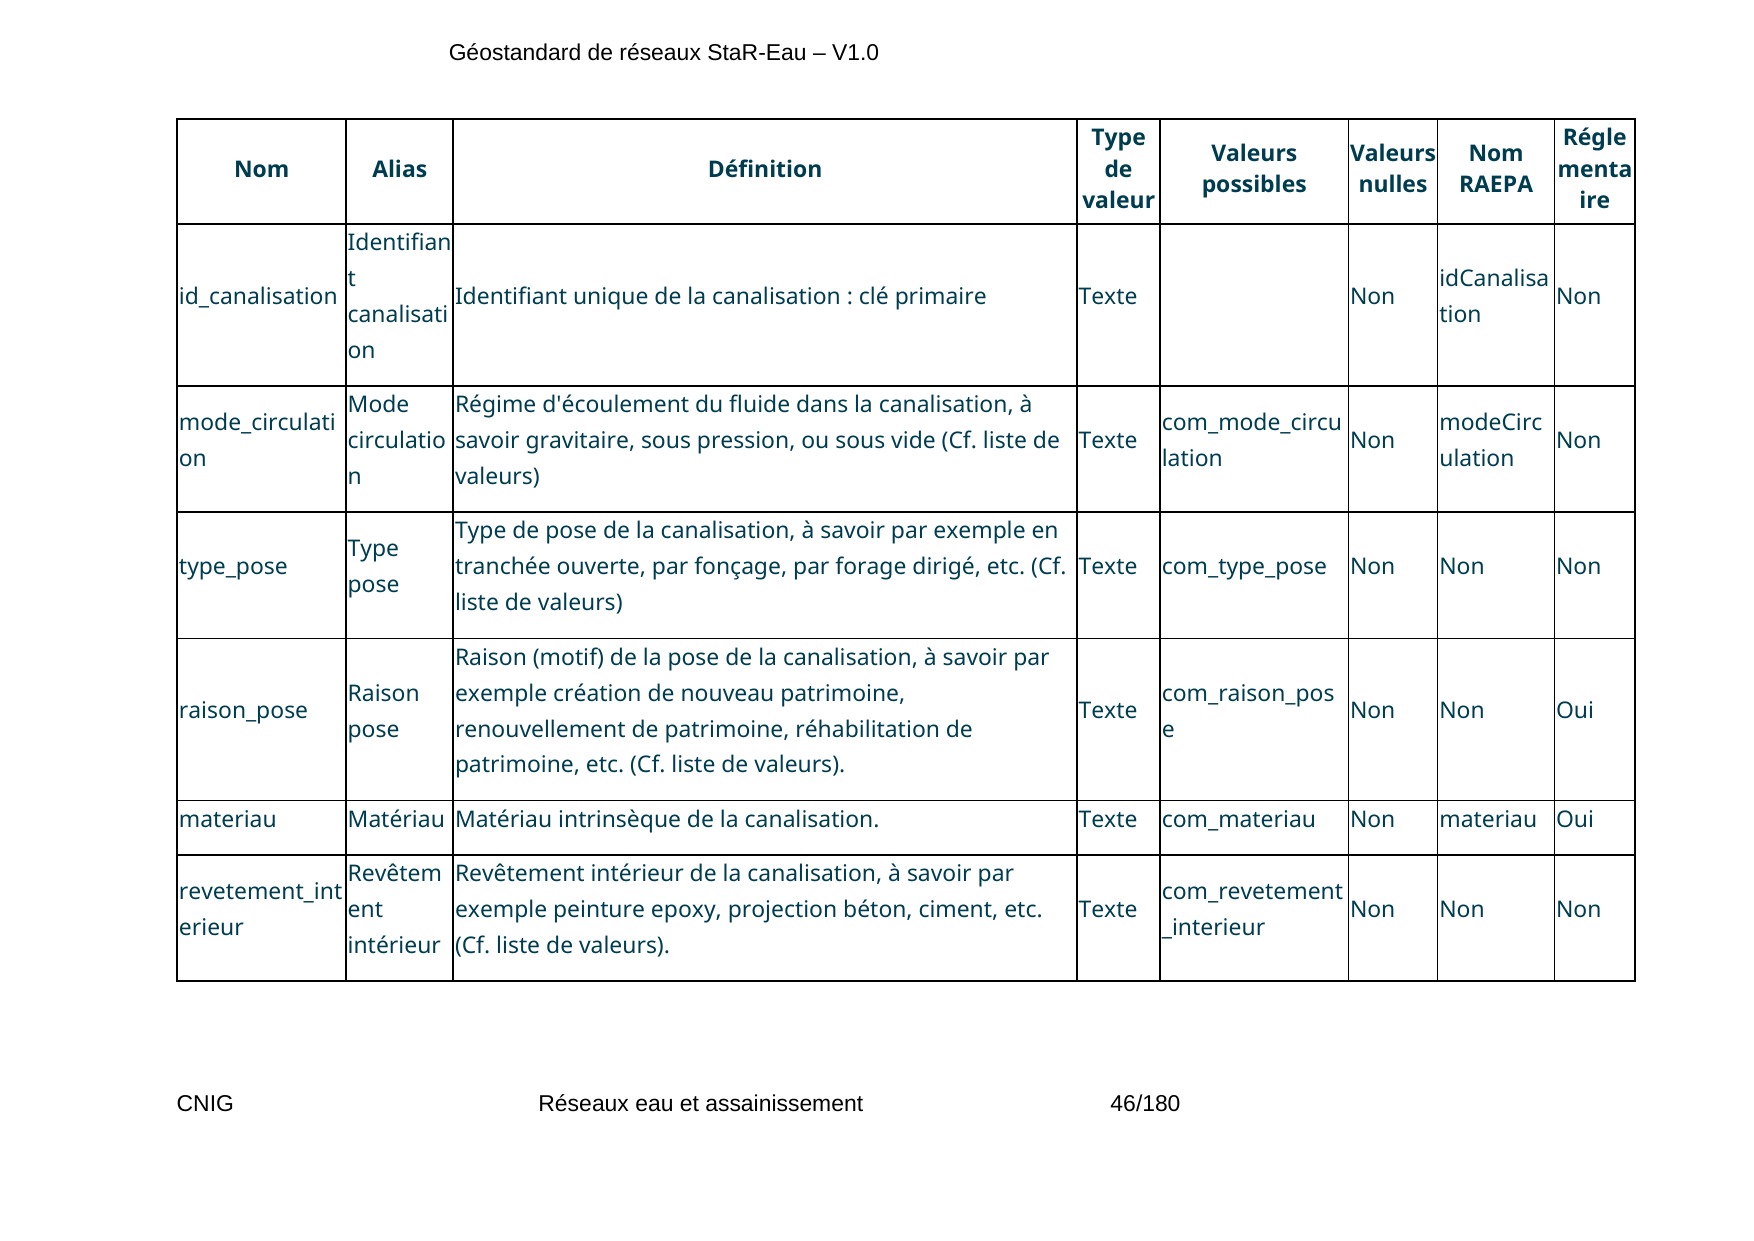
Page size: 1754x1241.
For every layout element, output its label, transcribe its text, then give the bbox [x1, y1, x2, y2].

table_cell Non [1555, 856, 1634, 980]
table_cell materiau [178, 801, 345, 854]
table_cell raison_pose [178, 639, 345, 800]
table_header Nom [178, 120, 345, 223]
table_cell Non [1438, 856, 1554, 980]
table_header Définition [454, 120, 1076, 223]
table_cell Régime d'écoulement du fluide dans la canalisation, à savoir gravitaire, sous pression, ou sous vide (Cf. liste de valeurs) [454, 387, 1076, 511]
table_header Type de valeur [1078, 120, 1159, 223]
table_cell modeCirculation [1438, 387, 1554, 511]
table_header Valeurs possibles [1161, 120, 1348, 223]
table_cell materiau [1438, 801, 1554, 854]
table_cell Identifiant unique de la canalisation : clé primaire [454, 225, 1076, 385]
table_cell Raison (motif) de la pose de la canalisation, à savoir par exemple création de nouveau patrimoine, renouvellement de patrimoine, réhabilitation de patrimoine, etc. (Cf. liste de valeurs). [454, 639, 1076, 800]
table_cell com_type_pose [1161, 513, 1348, 637]
table_cell Oui [1555, 639, 1634, 800]
table_cell Non [1555, 513, 1634, 637]
table_cell com_raison_pose [1161, 639, 1348, 800]
table_cell Non [1349, 856, 1437, 980]
table_cell Texte [1078, 387, 1159, 511]
table_cell Texte [1078, 801, 1159, 854]
table_cell com_revetement_interieur [1161, 856, 1348, 980]
table_cell Texte [1078, 225, 1159, 385]
table_header Alias [347, 120, 452, 223]
table_header Valeurs nulles [1349, 120, 1437, 223]
table_cell Non [1438, 639, 1554, 800]
table_cell [1161, 225, 1348, 385]
table_cell Non [1349, 387, 1437, 511]
table_cell Non [1349, 225, 1437, 385]
table_cell Matériau intrinsèque de la canalisation. [454, 801, 1076, 854]
table_cell Texte [1078, 856, 1159, 980]
table_cell mode_circulation [178, 387, 345, 511]
table_cell Type de pose de la canalisation, à savoir par exemple en tranchée ouverte, par fonçage, par forage dirigé, etc. (Cf. liste de valeurs) [454, 513, 1076, 637]
table_cell com_materiau [1161, 801, 1348, 854]
table_cell Non [1349, 801, 1437, 854]
table_cell Revêtement intérieur [347, 856, 452, 980]
table_cell idCanalisation [1438, 225, 1554, 385]
table_cell revetement_interieur [178, 856, 345, 980]
table_header Nom RAEPA [1438, 120, 1554, 223]
table_cell Non [1438, 513, 1554, 637]
table_cell Texte [1078, 639, 1159, 800]
table_cell Revêtement intérieur de la canalisation, à savoir par exemple peinture epoxy, projection béton, ciment, etc. (Cf. liste de valeurs). [454, 856, 1076, 980]
table_cell Raison pose [347, 639, 452, 800]
table_cell Non [1349, 639, 1437, 800]
table_cell Identifiant canalisation [347, 225, 452, 385]
table_cell Mode circulation [347, 387, 452, 511]
table_cell Oui [1555, 801, 1634, 854]
table_cell com_mode_circulation [1161, 387, 1348, 511]
table_cell id_canalisation [178, 225, 345, 385]
table_cell Matériau [347, 801, 452, 854]
table_cell Type pose [347, 513, 452, 637]
table_cell Non [1555, 387, 1634, 511]
table_cell Non [1349, 513, 1437, 637]
table_cell Non [1555, 225, 1634, 385]
table_cell Texte [1078, 513, 1159, 637]
table_cell type_pose [178, 513, 345, 637]
table_header Réglementaire [1555, 120, 1634, 223]
